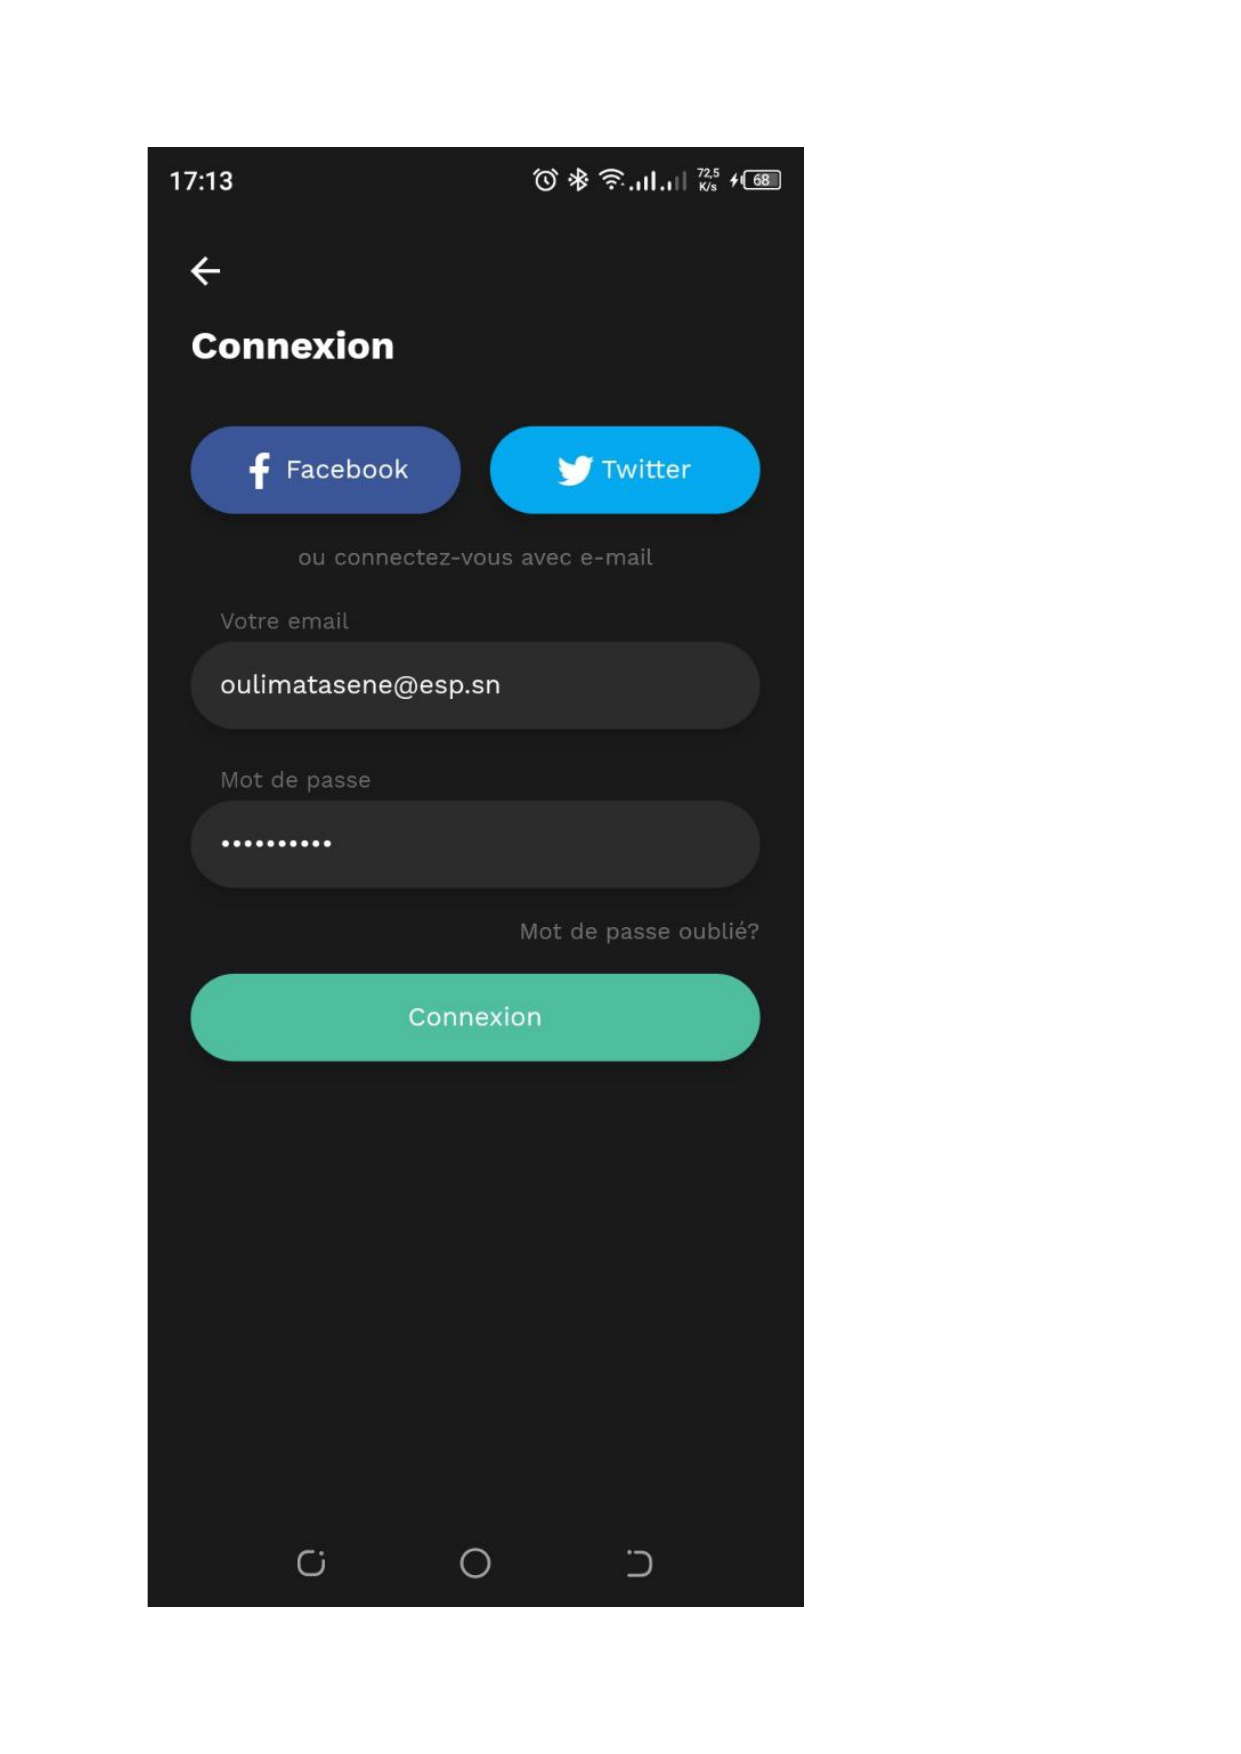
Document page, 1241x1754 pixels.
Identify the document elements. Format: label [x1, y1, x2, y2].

picture [147, 147, 804, 1607]
